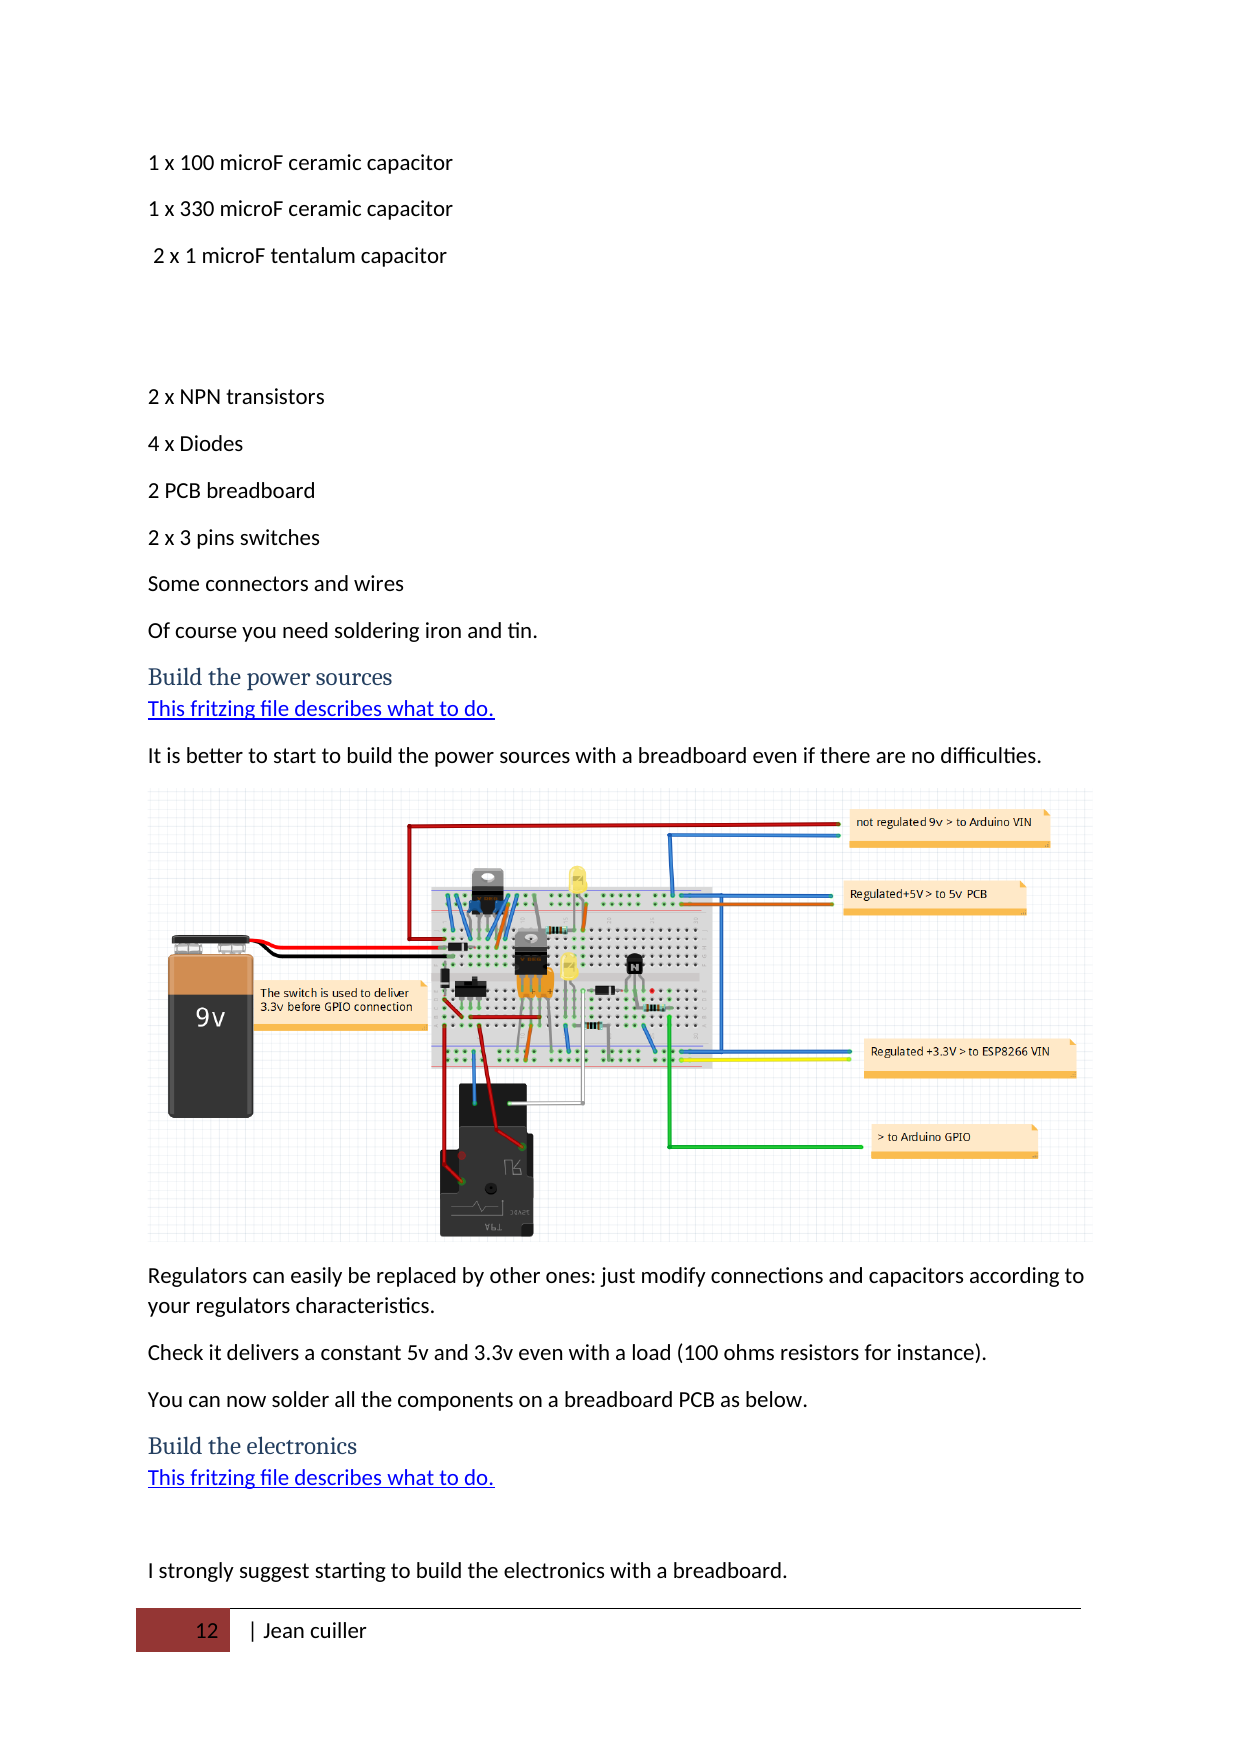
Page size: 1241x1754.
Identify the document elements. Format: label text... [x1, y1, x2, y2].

picture [147, 788, 1093, 1242]
text Of course you need soldering iron and tin. [148, 616, 1093, 644]
subtitle Build the power sources [148, 663, 1093, 692]
text It is better to start to build the power sources with a breadboard even if there are no difficulties. [148, 741, 1093, 769]
text Regulators can easily be replaced by other ones: just modify connections and capacitors according to your regulators characteristics. [148, 1261, 1093, 1319]
text 2 x 3 pins switches [148, 523, 1093, 551]
text This fritzing file describes what to do. [148, 1463, 1093, 1491]
text 1 x 100 microF ceramic capacitor [148, 148, 1093, 176]
text 4 x Diodes [148, 429, 1093, 457]
text I strongly suggest starting to build the electronics with a breadboard. [148, 1557, 1093, 1584]
text Some connectors and wires [148, 569, 1093, 597]
text 2 x 1 microF tentalum capacitor [148, 241, 1093, 269]
text You can now solder all the components on a breadboard PCB as below. [148, 1385, 1093, 1413]
text Check it delivers a constant 5v and 3.3v even with a load (100 ohms resistors for instance). [148, 1338, 1093, 1366]
subtitle Build the electronics [148, 1432, 1093, 1461]
text 2 PCB breadboard [148, 476, 1093, 504]
text 1 x 330 microF ceramic capacitor [148, 194, 1093, 222]
text 2 x NPN transistors [148, 382, 1093, 410]
text This fritzing file describes what to do. [148, 694, 1093, 722]
